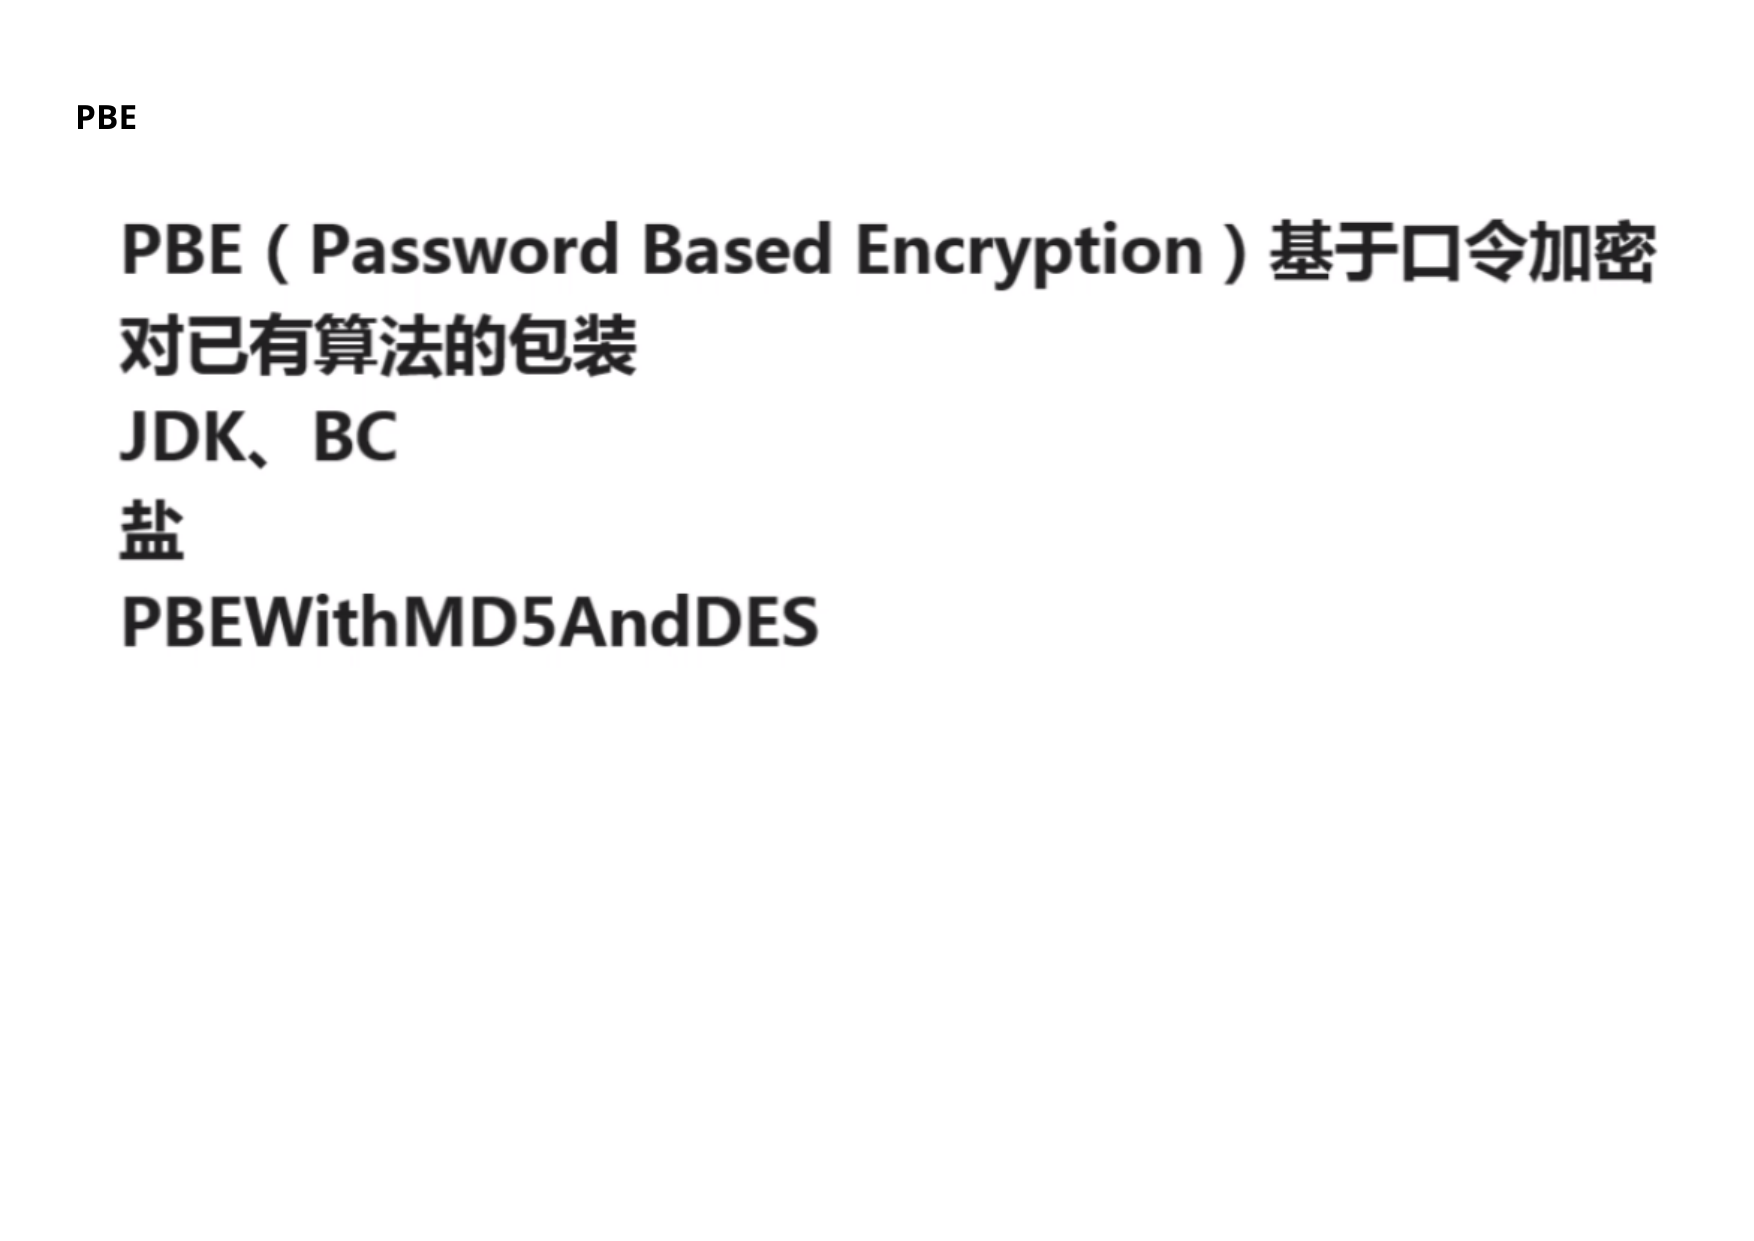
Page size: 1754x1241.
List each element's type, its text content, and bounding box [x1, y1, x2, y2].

subtitle PBE [75, 84, 1679, 149]
picture [75, 209, 1679, 675]
